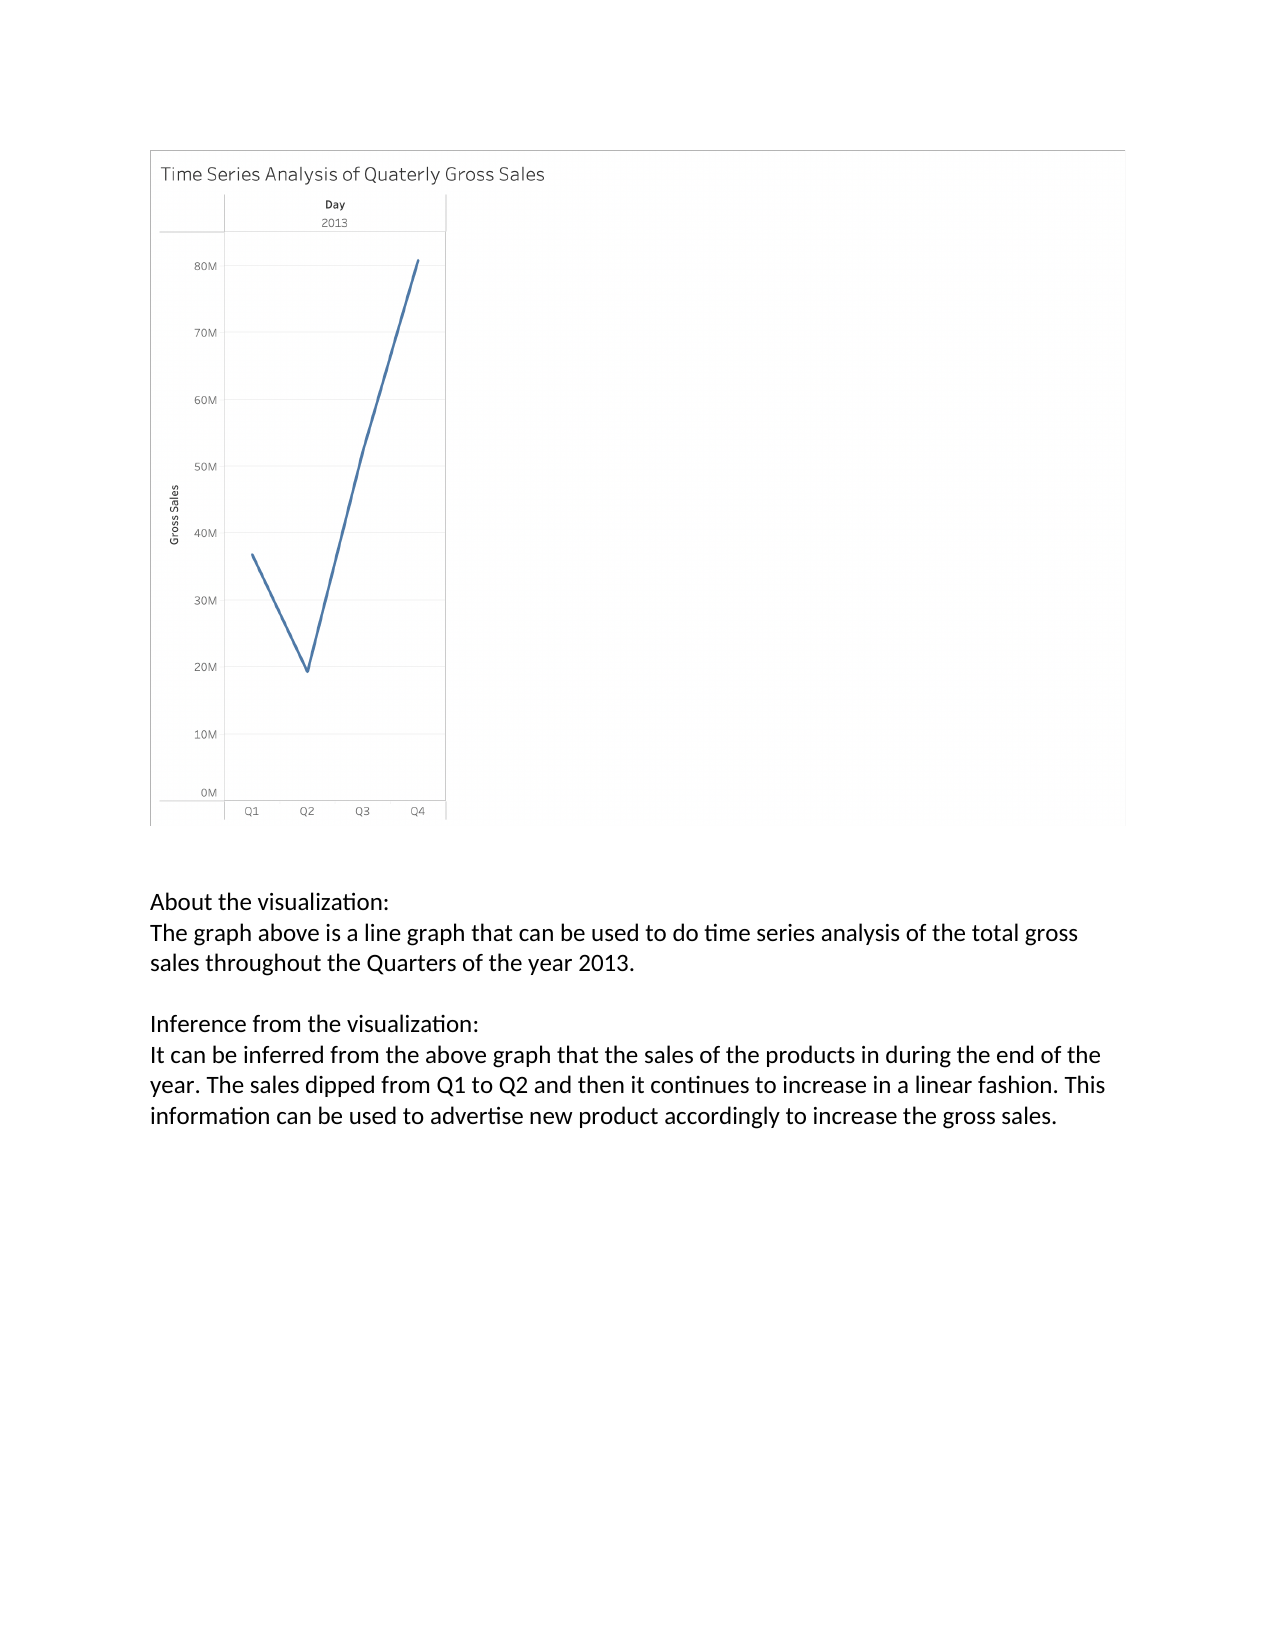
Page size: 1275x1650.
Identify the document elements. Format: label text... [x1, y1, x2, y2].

text It can be inferred from the above graph that the sales of the products in during the end of the year. The sales dipped from Q1 to Q2 and then it continues to increase in a linear fashion. This information can be used to advertise new product accordingly to increase the gross sales. [150, 1039, 1125, 1131]
text About the visualization: [150, 887, 1125, 917]
picture [150, 150, 1125, 826]
text The graph above is a line graph that can be used to do time series analysis of the total gross sales throughout the Quarters of the year 2013. [150, 917, 1125, 978]
text Inference from the visualization: [150, 1009, 1125, 1039]
